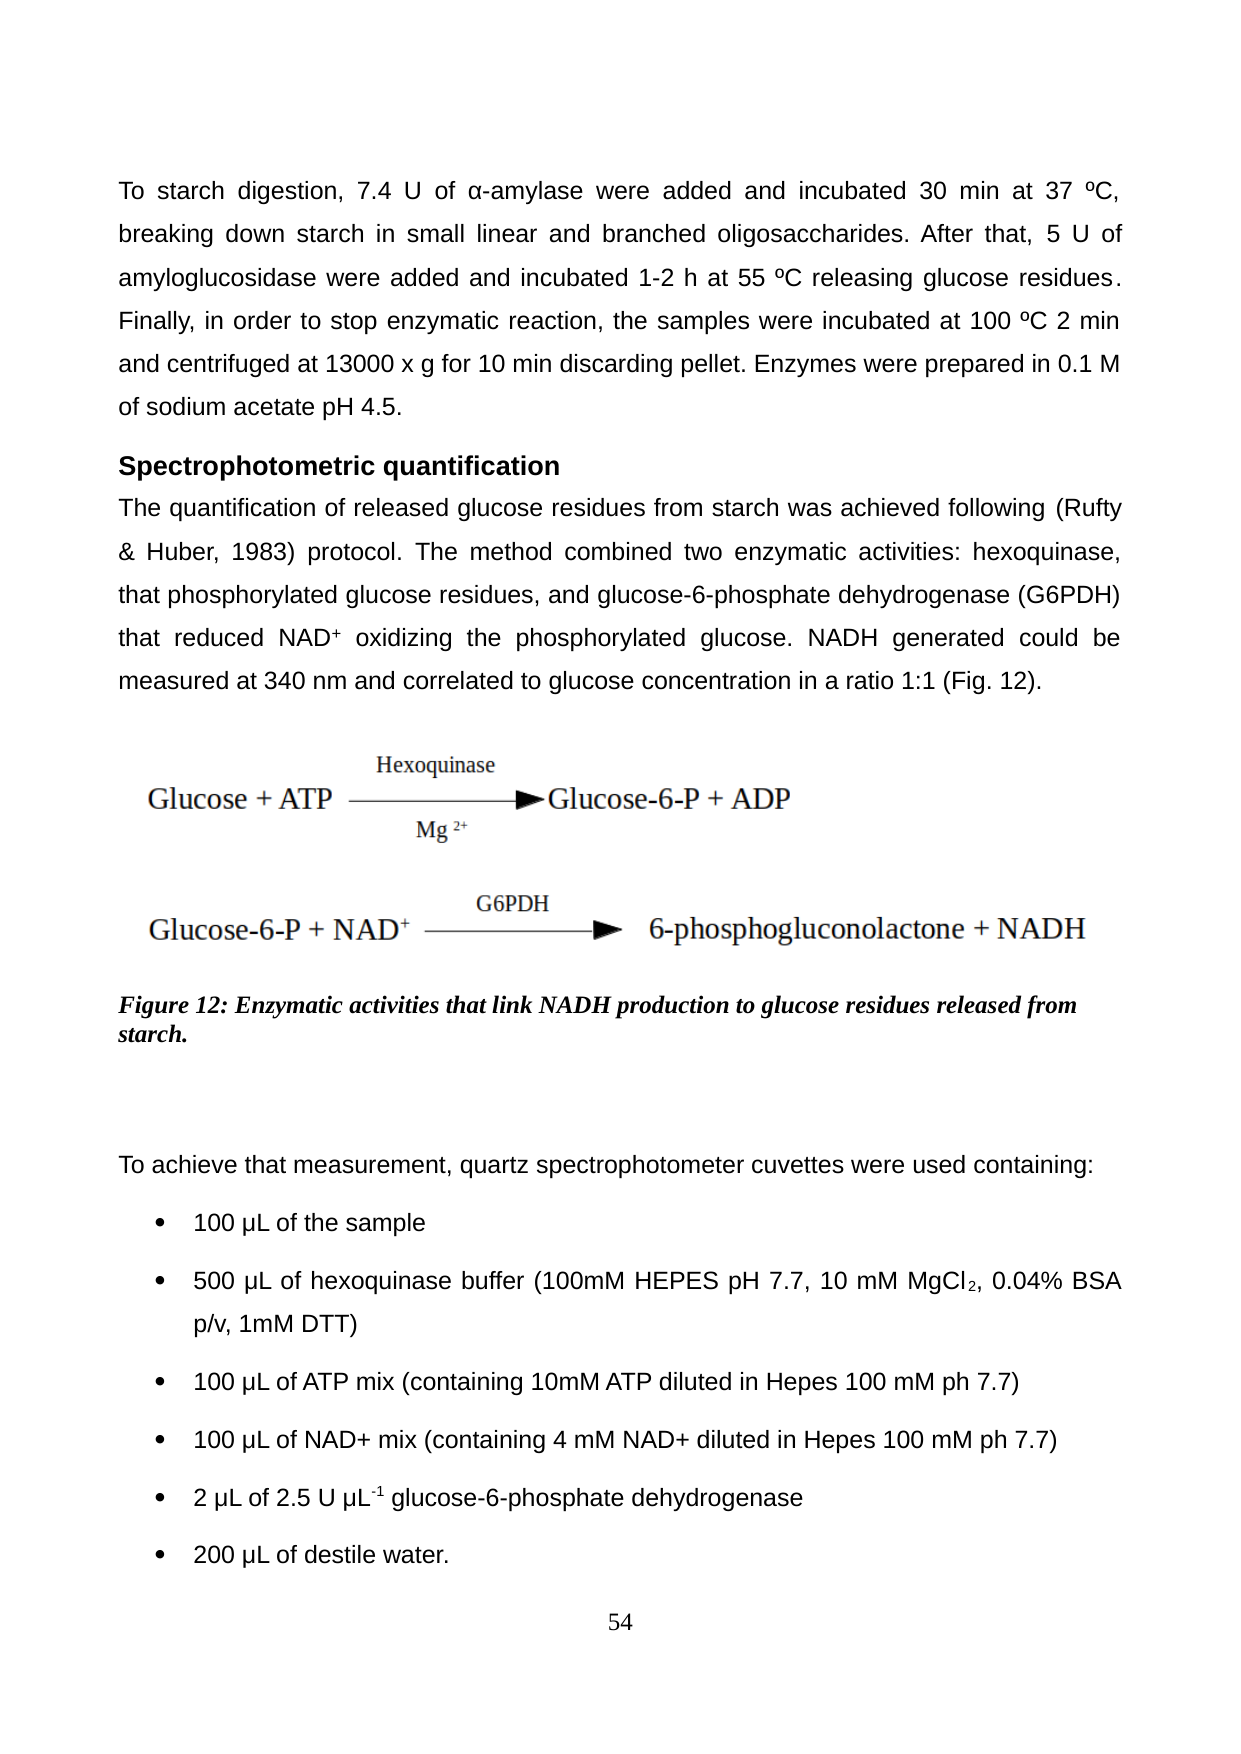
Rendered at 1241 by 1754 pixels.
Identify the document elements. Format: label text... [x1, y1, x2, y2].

list 100 μL of ATP mix (containing 10mM ATP diluted in Hepes 100 mM ph 7.7) [156, 1367, 1122, 1396]
list 100 μL of the sample [156, 1208, 1122, 1237]
text The quantification of released glucose residues from starch was achieved following (Rufty & Huber, 1983)⁠ protocol. The method combined two enzymatic activities: hexoquinase, that phosphorylated glucose residues, and glucose-6-phosphate dehydrogenase (G6PDH) that reduced NAD+ oxidizing the phosphorylated glucose. NADH generated could be measured at 340 nm and correlated to glucose concentration in a ratio 1:1 (Fig. 12). [118, 493, 1122, 695]
list 500 μL of hexoquinase buffer (100mM HEPES pH 7.7, 10 mM MgCl2, 0.04% BSA p/v, 1mM DTT) [156, 1266, 1122, 1338]
text To achieve that measurement, quartz spectrophotometer cuvettes were used containing: [118, 1151, 1122, 1179]
list 2 μL of 2.5 U μL-1 glucose-6-phosphate dehydrogenase [156, 1483, 1122, 1511]
list 200 μL of destile water. [156, 1540, 1122, 1569]
subtitle Spectrophotometric quantification [118, 450, 1122, 481]
list 100 μL of NAD+ mix (containing 4 mM NAD+ diluted in Hepes 100 mM ph 7.7) [156, 1425, 1122, 1454]
text To starch digestion, 7.4 U of α-amylase were added and incubated 30 min at 37 ºC, breaking down starch in small linear and branched oligosaccharides. After that, 5 U of amyloglucosidase were added and incubated 1-2 h at 55 ºC releasing glucose residues. Finally, in order to stop enzymatic reaction, the samples were incubated at 100 ºC 2 min and centrifuged at 13000 x g for 10 min discarding pellet. Enzymes were prepared in 0.1 M of sodium acetate pH 4.5. [118, 176, 1122, 421]
picture [118, 736, 1123, 991]
